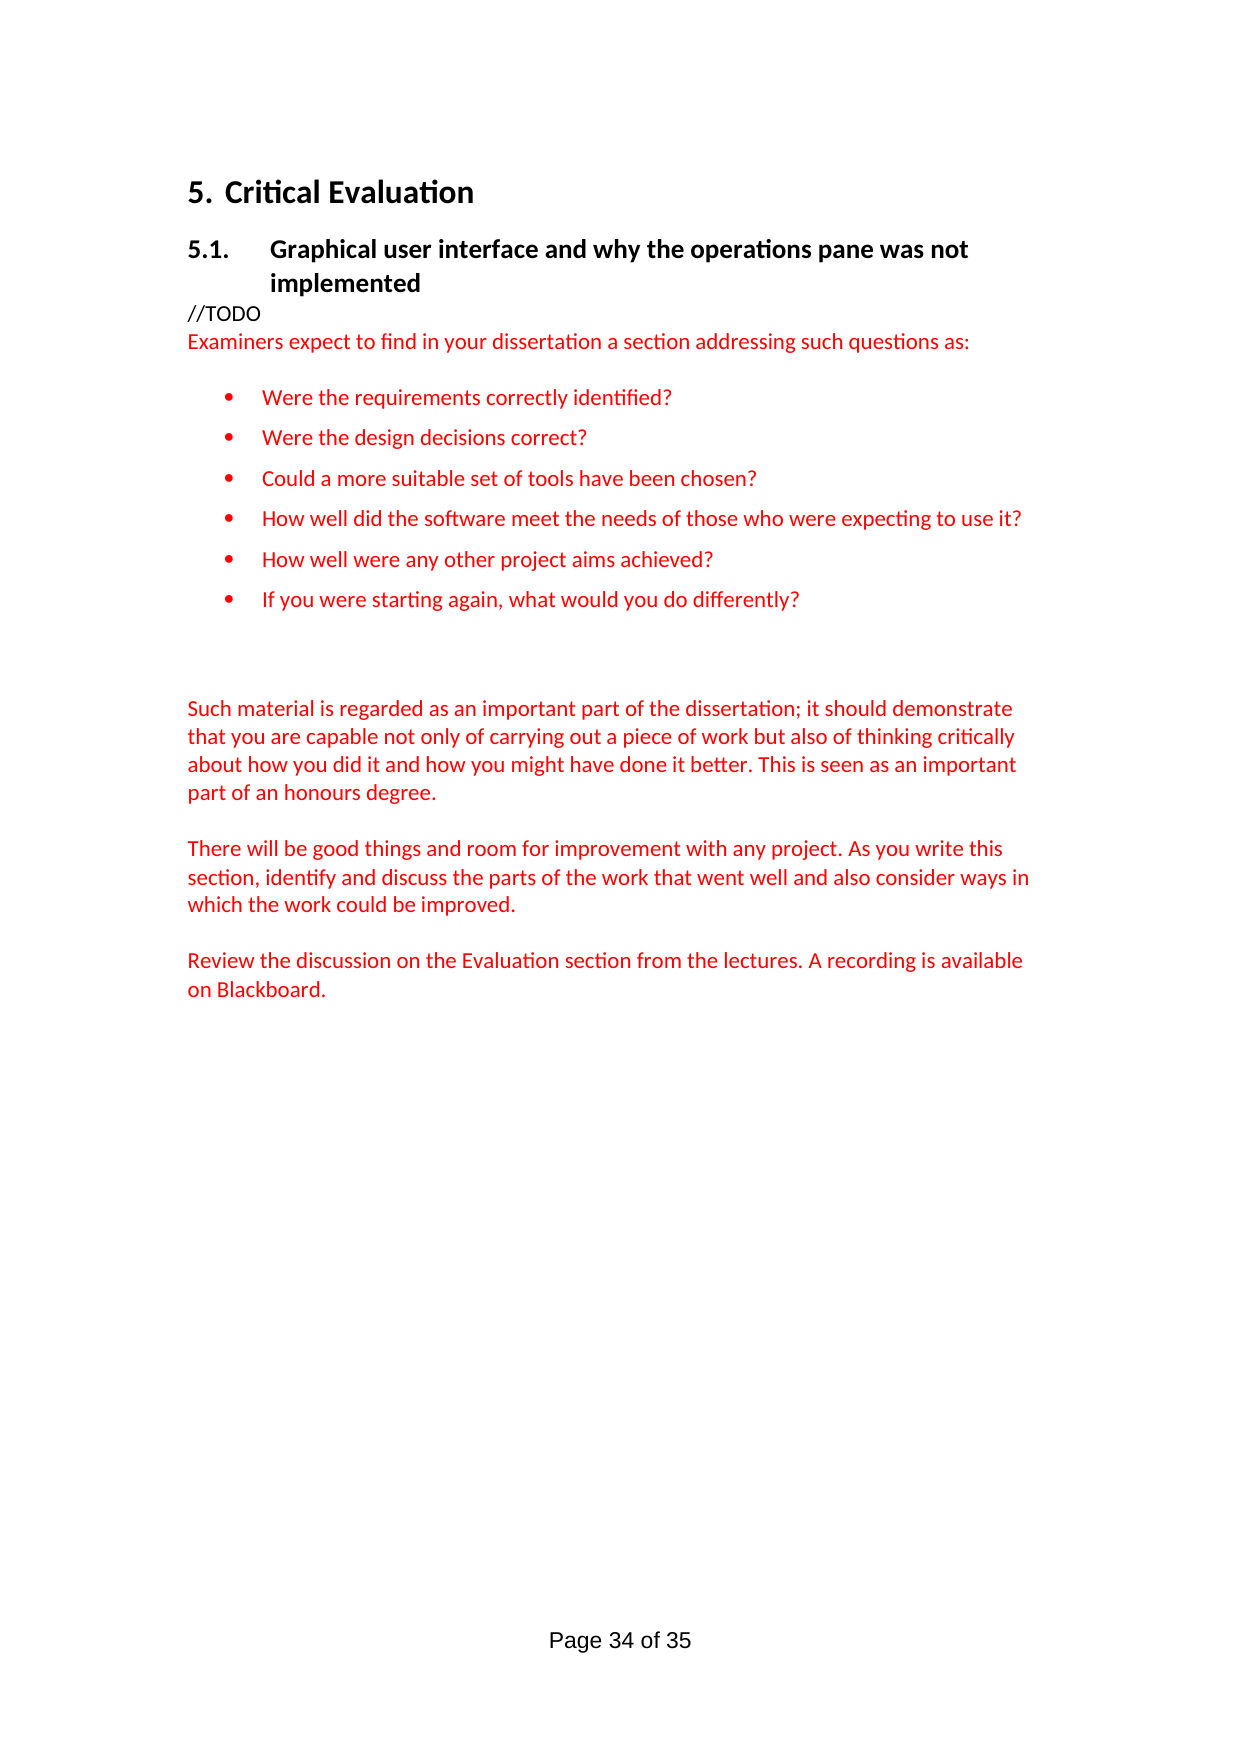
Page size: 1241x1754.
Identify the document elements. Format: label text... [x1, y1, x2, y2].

list Could a more suitable set of tools have been chosen? [225, 464, 1053, 492]
text There will be good things and room for improvement with any project. As you write this section, identify and discuss the parts of the work that went well and also consider ways in which the work could be improved. [187, 834, 1053, 919]
list How well were any other project aims achieved? [225, 545, 1053, 573]
text Examiners expect to find in your dissertation a section addressing such questions as: [187, 327, 1053, 355]
list Were the requirements correctly identified? [225, 383, 1053, 411]
subtitle Graphical user interface and why the operations pane was not implemented [187, 233, 1053, 299]
list How well did the software meet the needs of those who were expecting to use it? [225, 504, 1053, 532]
subtitle Critical Evaluation [187, 171, 1053, 212]
list If you were starting again, what would you do differently? [225, 585, 1053, 613]
text Review the discussion on the Evaluation section from the lectures. A recording is available on Blackboard. [187, 947, 1053, 1003]
text //TODO [187, 299, 1053, 327]
list Were the design decisions correct? [225, 423, 1053, 451]
text Such material is regarded as an important part of the dissertation; it should demonstrate that you are capable not only of carrying out a piece of work but also of thinking critically about how you did it and how you might have done it better. This is seen as an important part of an honours degree. [187, 694, 1053, 807]
